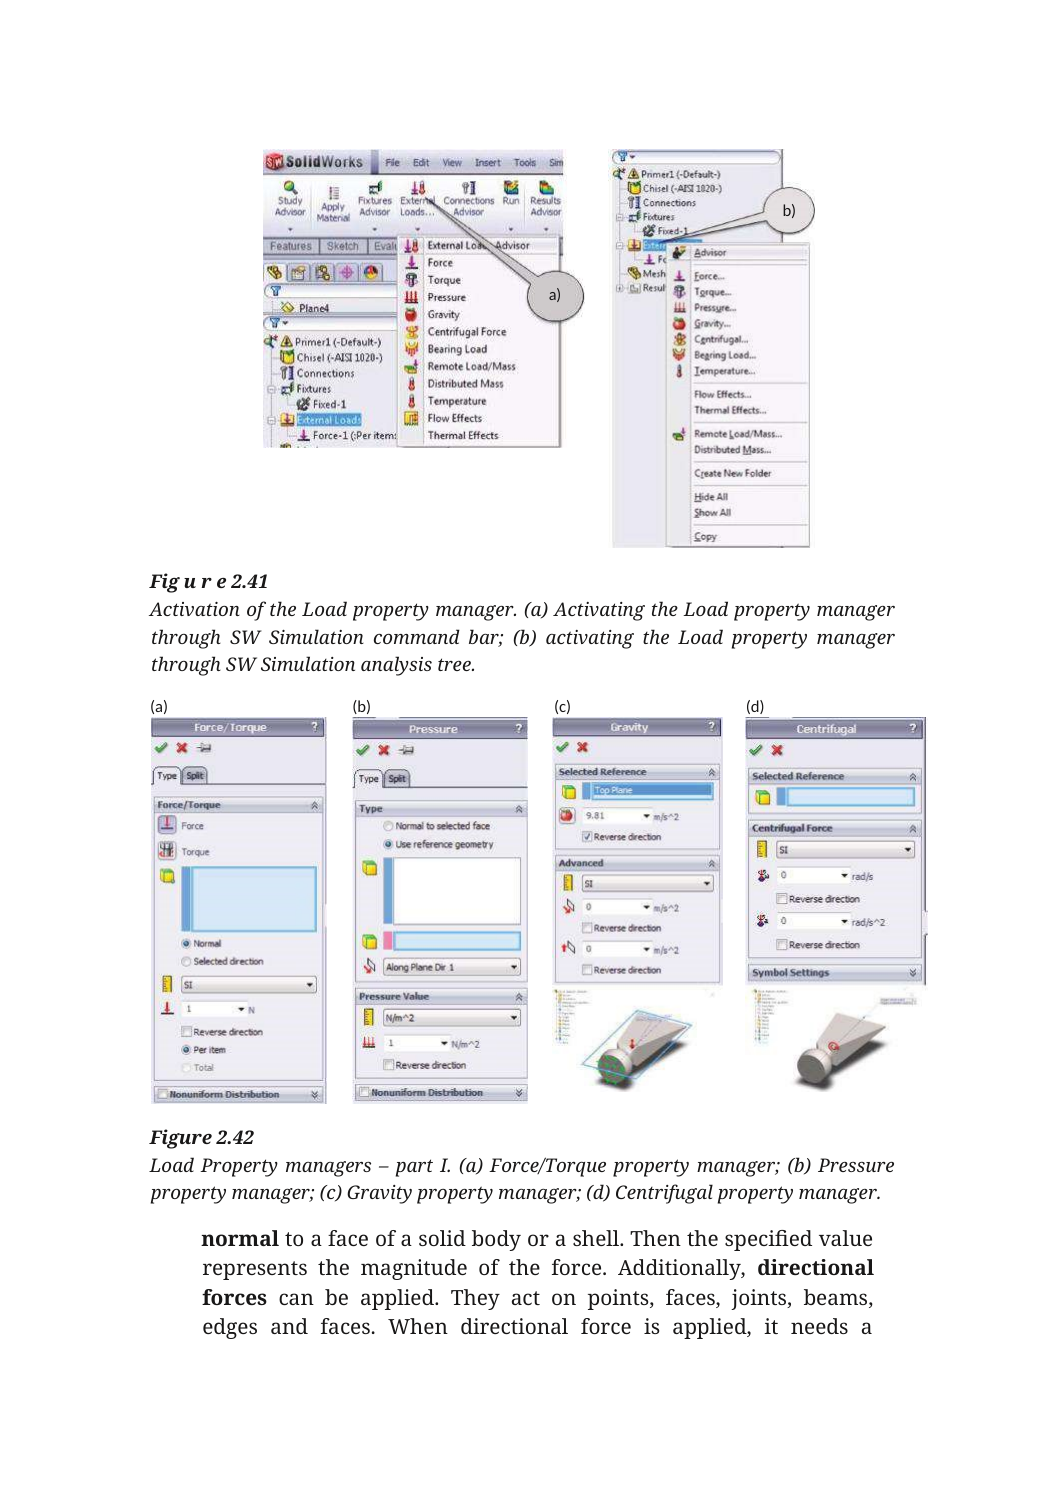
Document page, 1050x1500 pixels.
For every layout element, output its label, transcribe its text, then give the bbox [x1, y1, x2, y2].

picture [263, 149, 585, 448]
subtitle Figure 2.42 [149, 1124, 900, 1149]
picture [352, 717, 528, 1104]
picture [608, 149, 815, 548]
text Activation of the Load property manager. (a) Activating the Load property manager through SW Simulation command bar; (b) activating the Load property manager through SW Simulation analysis tree. [149, 597, 898, 677]
text Load Property managers – part I. (a) Force/Torque property manager; (b) Pressure property manager; (c) Gravity property manager; (d) Centrifugal property manager. [149, 1152, 898, 1205]
picture [552, 717, 723, 1092]
picture [745, 717, 928, 1092]
picture [151, 717, 327, 1104]
subtitle Fig u r e 2.41 [149, 569, 900, 594]
text (a) (b) (c) (d) [150, 696, 900, 716]
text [201, 1224, 874, 1341]
